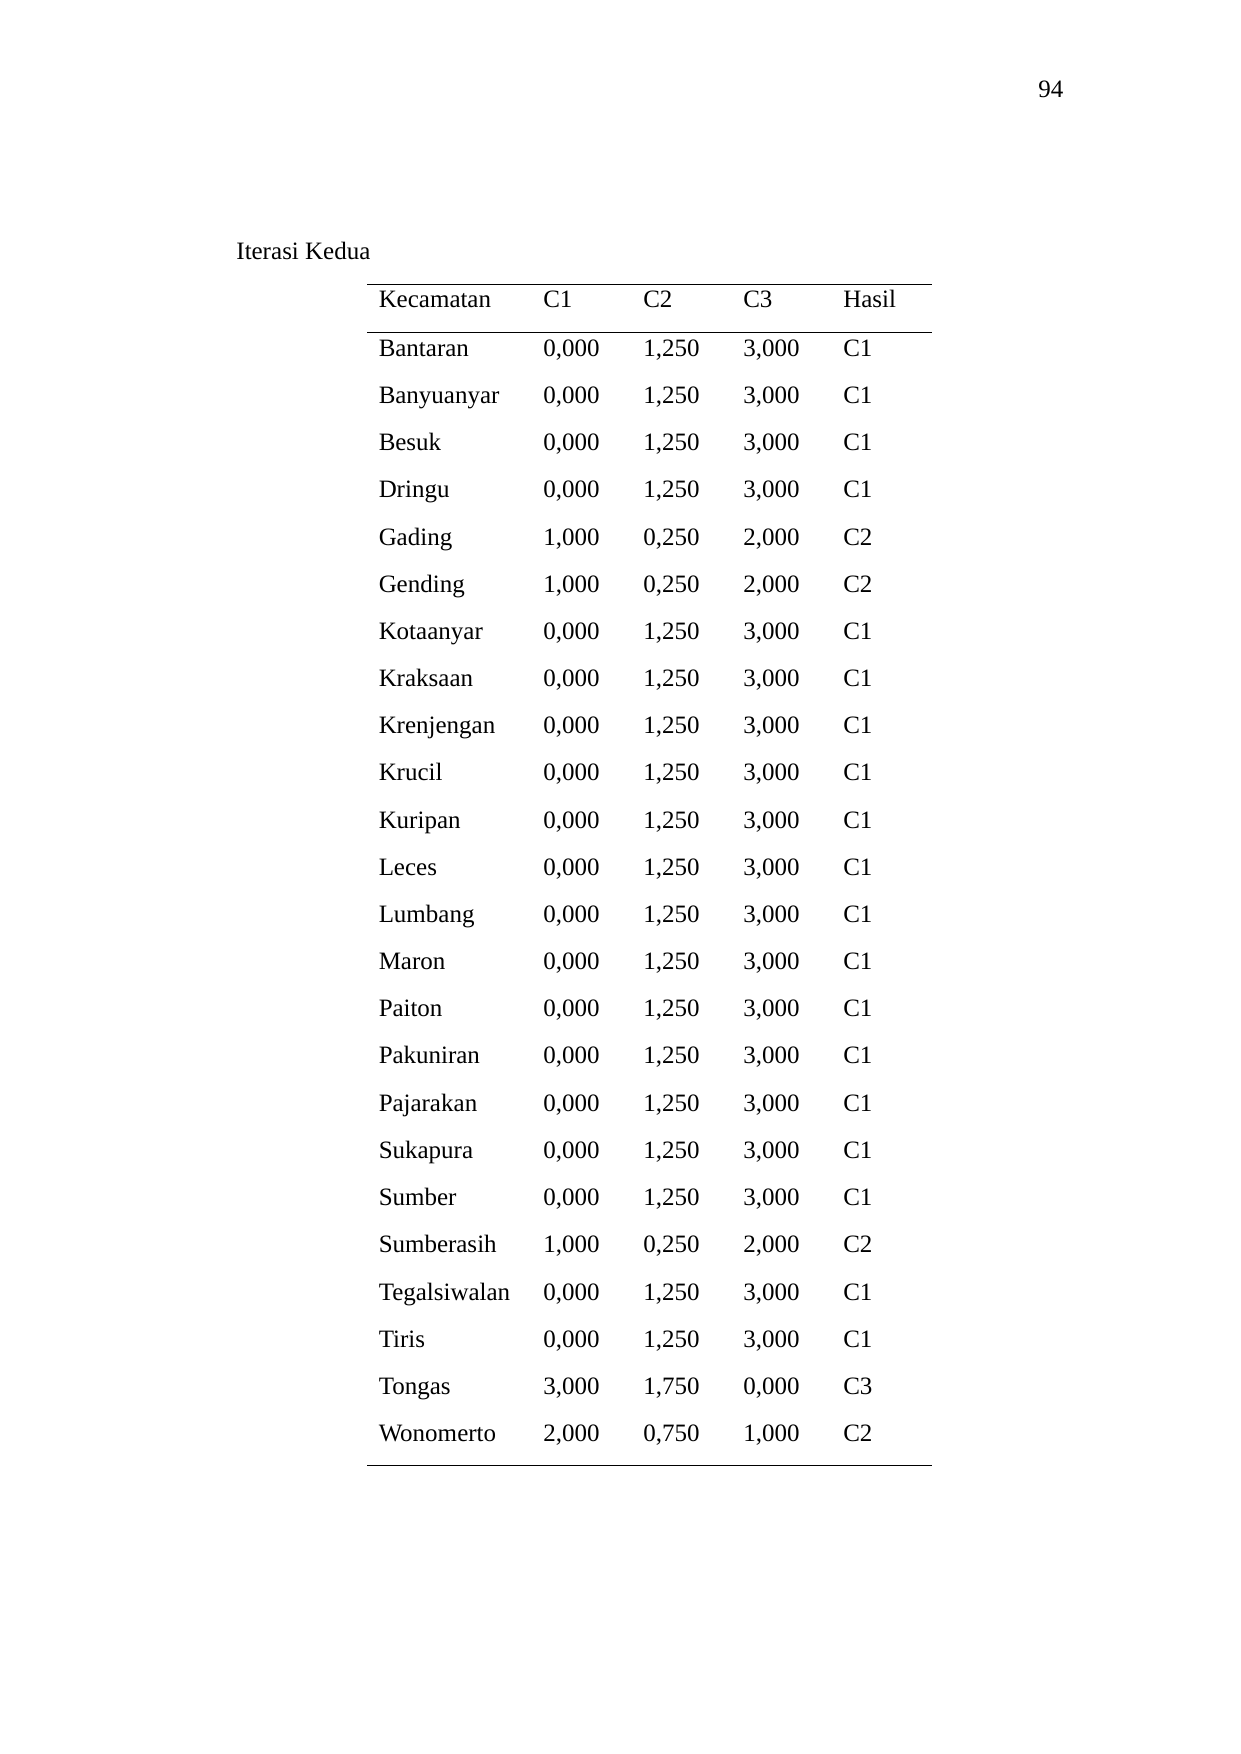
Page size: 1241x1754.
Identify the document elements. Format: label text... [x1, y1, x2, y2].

text Iterasi Kedua [236, 236, 1063, 265]
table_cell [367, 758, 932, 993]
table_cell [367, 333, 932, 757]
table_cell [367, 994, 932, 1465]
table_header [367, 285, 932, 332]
